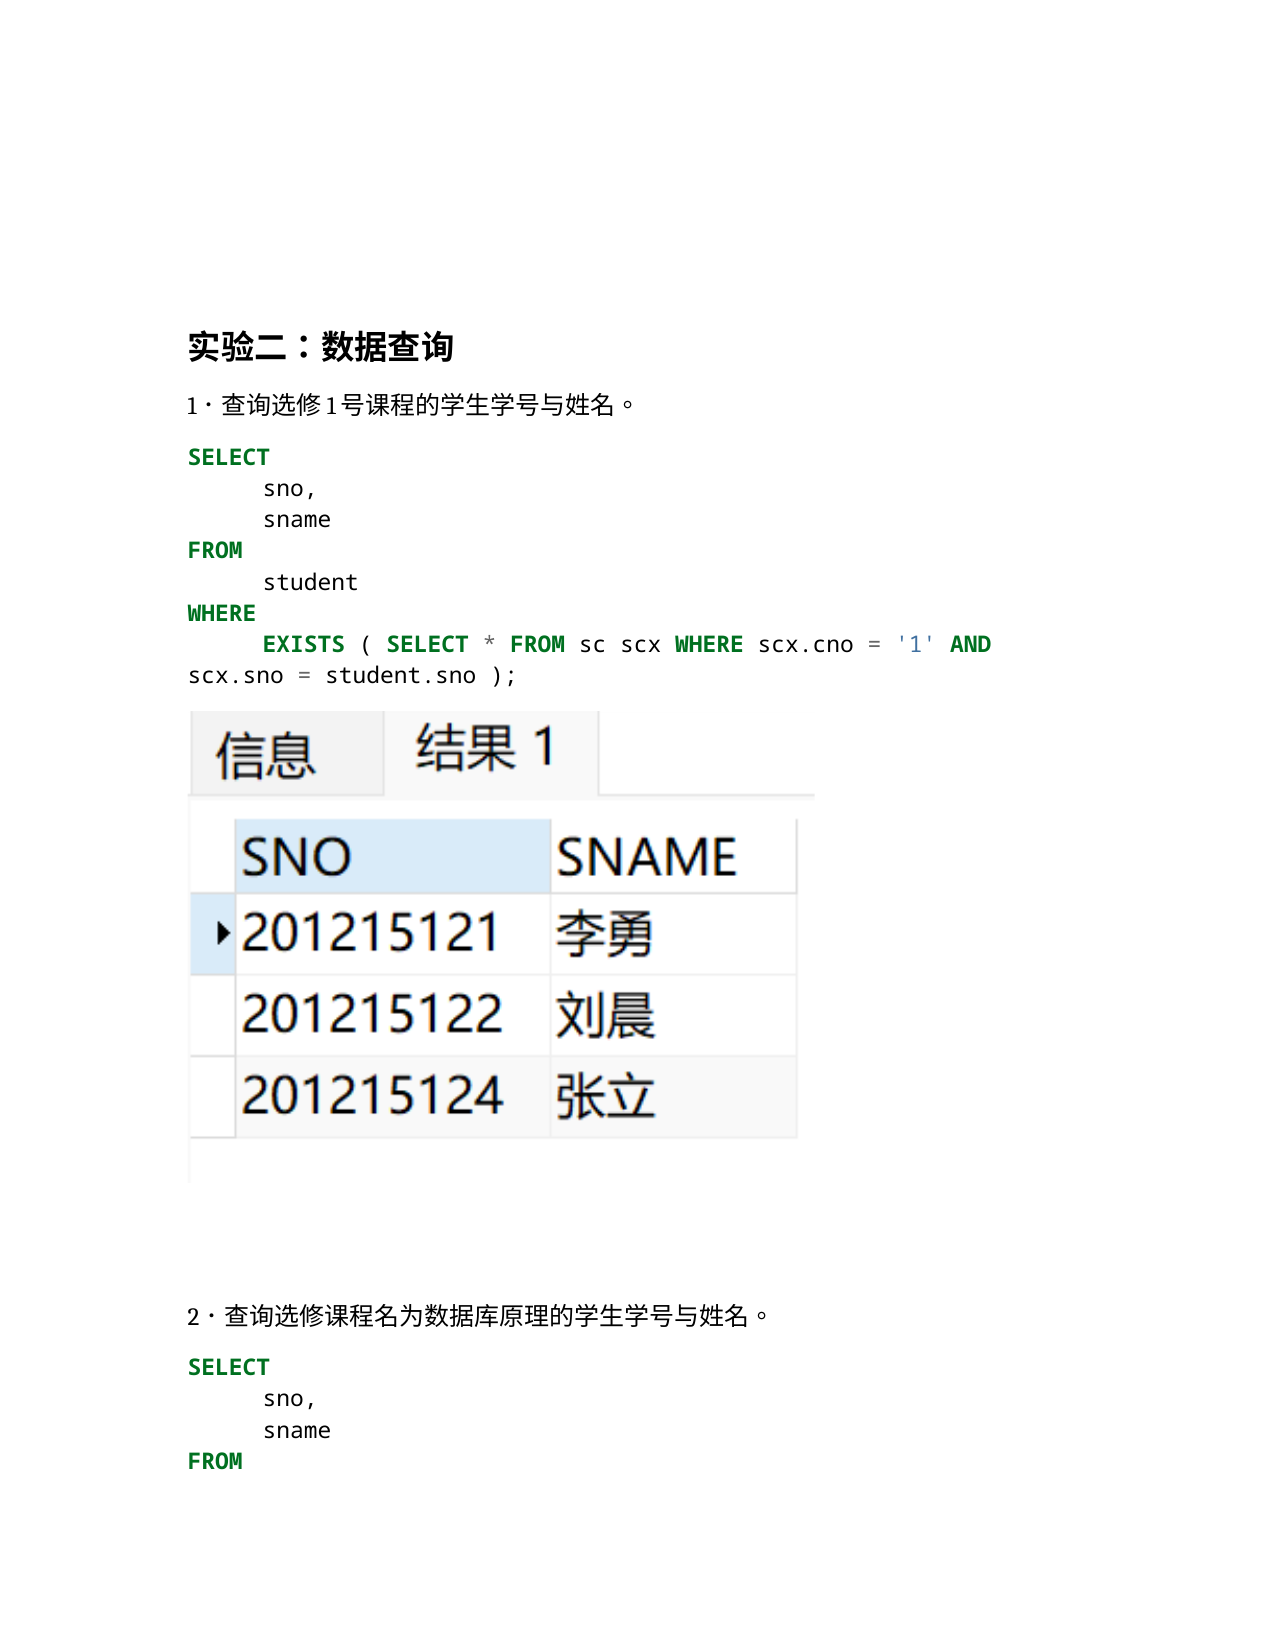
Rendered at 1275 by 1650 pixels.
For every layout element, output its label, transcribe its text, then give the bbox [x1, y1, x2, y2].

text SELECT sno, sname FROM student WHERE EXISTS ( SELECT * FROM sc scx WHERE scx.cno = '1' AND scx.sno = student.sno ); [187, 441, 1087, 691]
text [187, 1351, 1087, 1476]
subtitle 实验二：数据查询 [187, 324, 1087, 369]
text 1．查询选修1号课程的学生学号与姓名。 [187, 388, 1087, 422]
text 2．查询选修课程名为数据库原理的学生学号与姓名。 [187, 1298, 1087, 1332]
picture [187, 711, 815, 1183]
